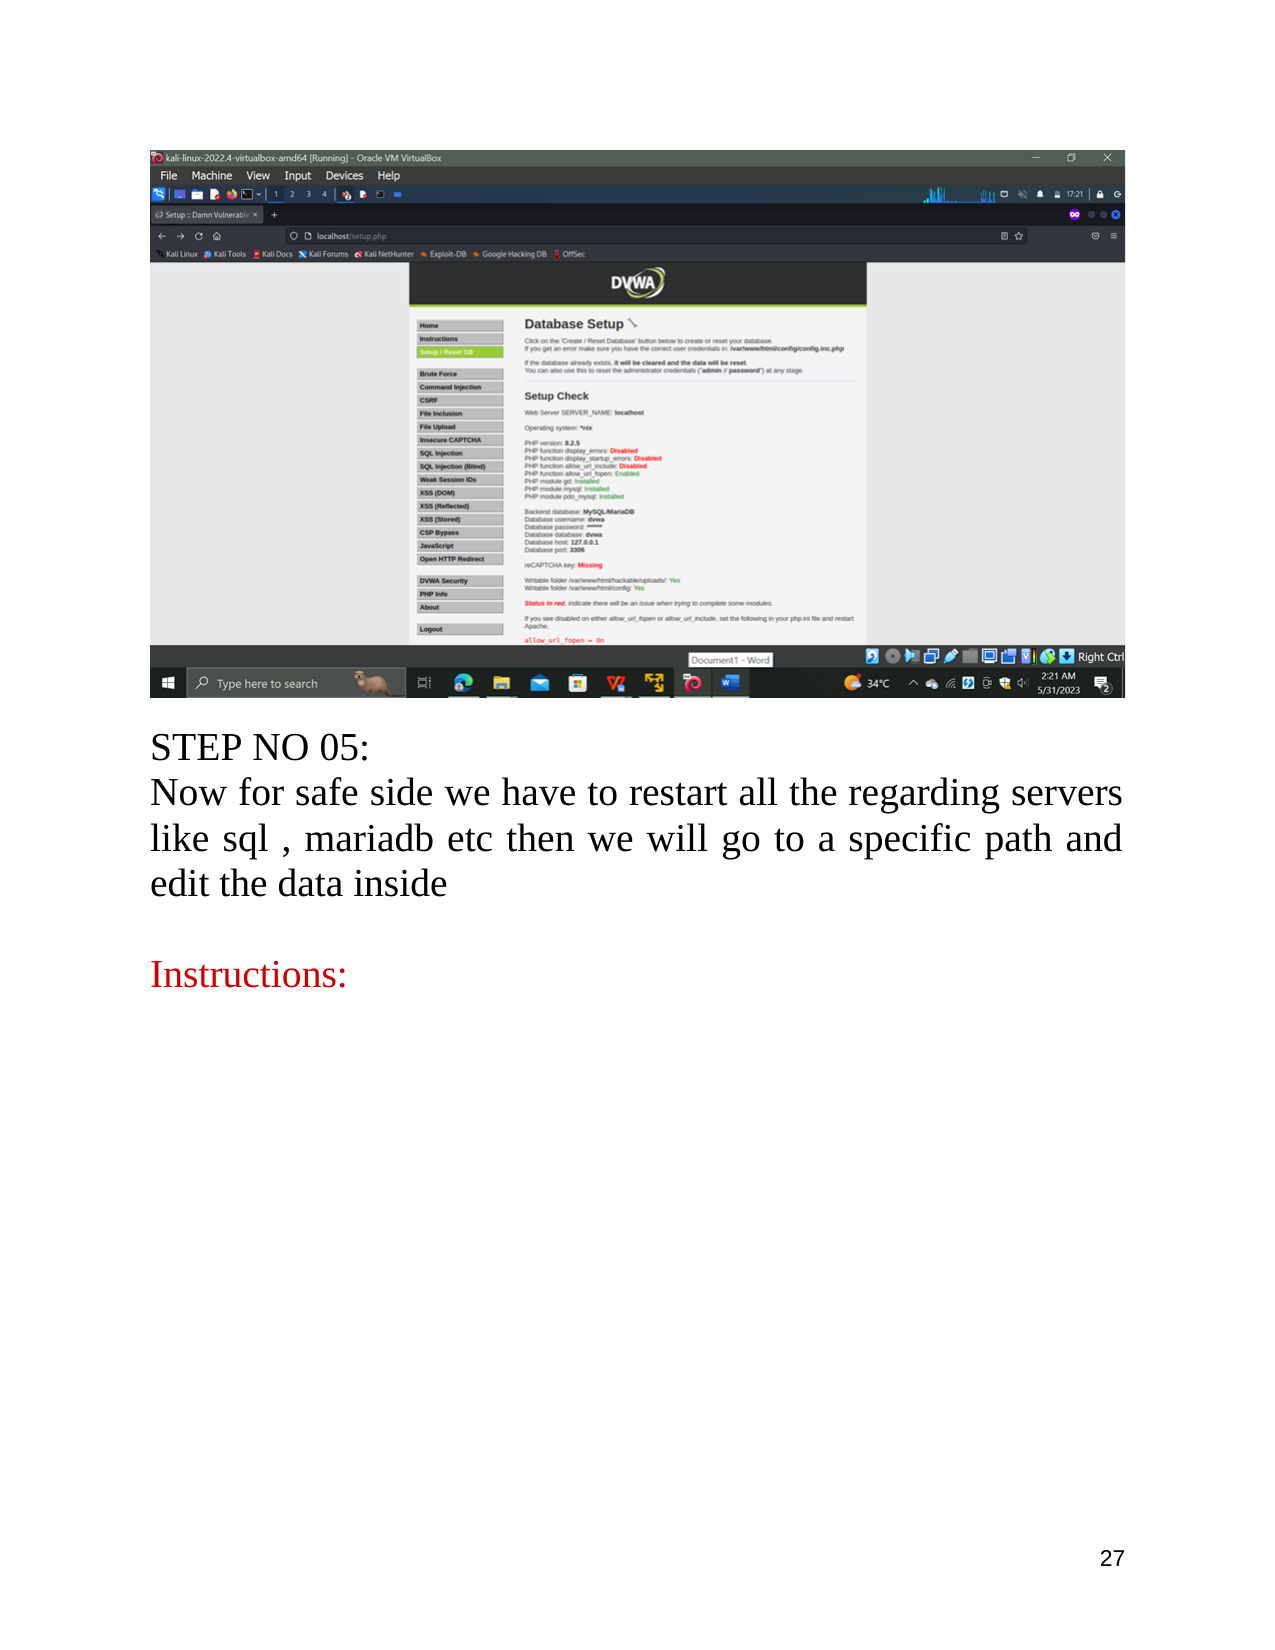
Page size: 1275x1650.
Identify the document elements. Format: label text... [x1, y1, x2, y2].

text STEP NO 05: [150, 723, 1125, 768]
text Instructions: [150, 951, 1125, 996]
text Now for safe side we have to restart all the regarding servers like sql , mariadb etc then we will go to a specific path and edit the data inside [150, 768, 1125, 905]
picture [150, 150, 1125, 698]
